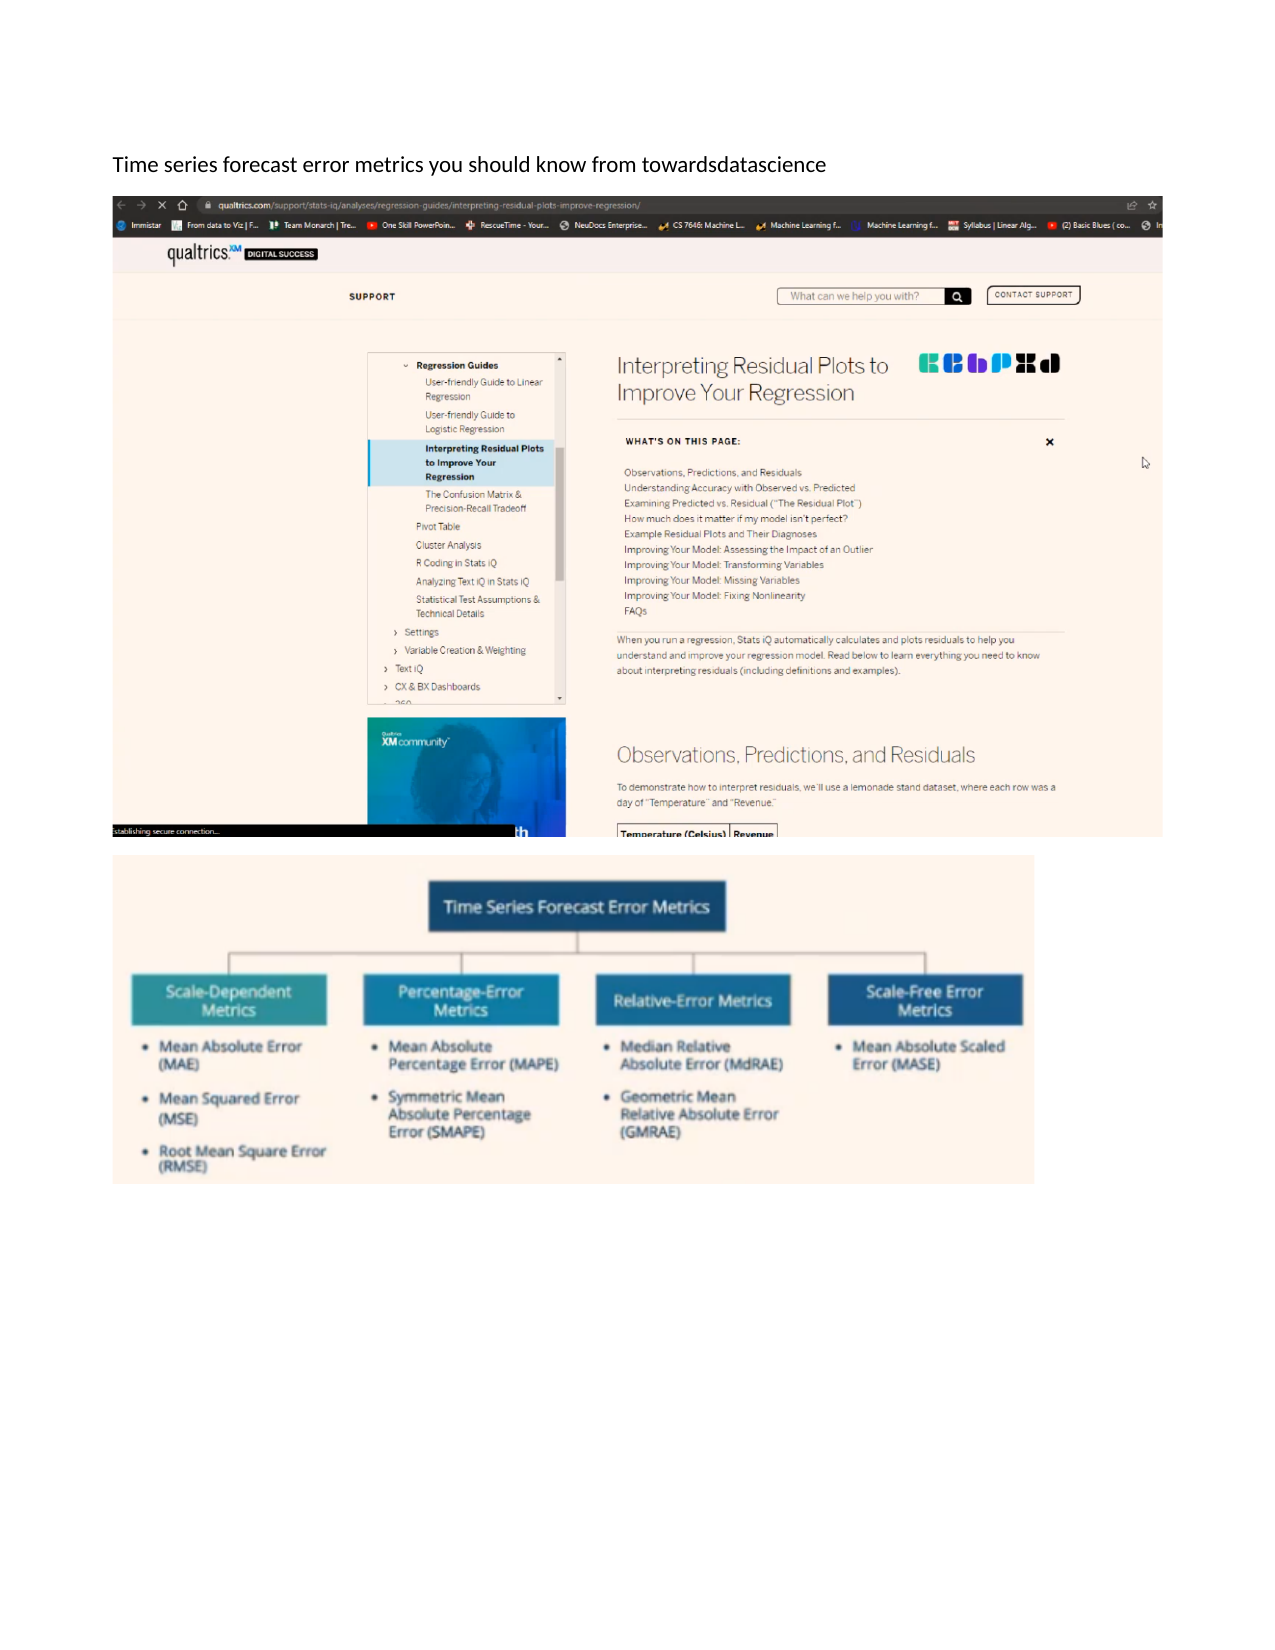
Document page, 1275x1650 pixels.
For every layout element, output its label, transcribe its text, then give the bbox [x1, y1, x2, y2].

text Time series forecast error metrics you should know from towardsdatascience [112, 150, 1162, 178]
picture [112, 855, 1035, 1184]
picture [112, 196, 1163, 837]
